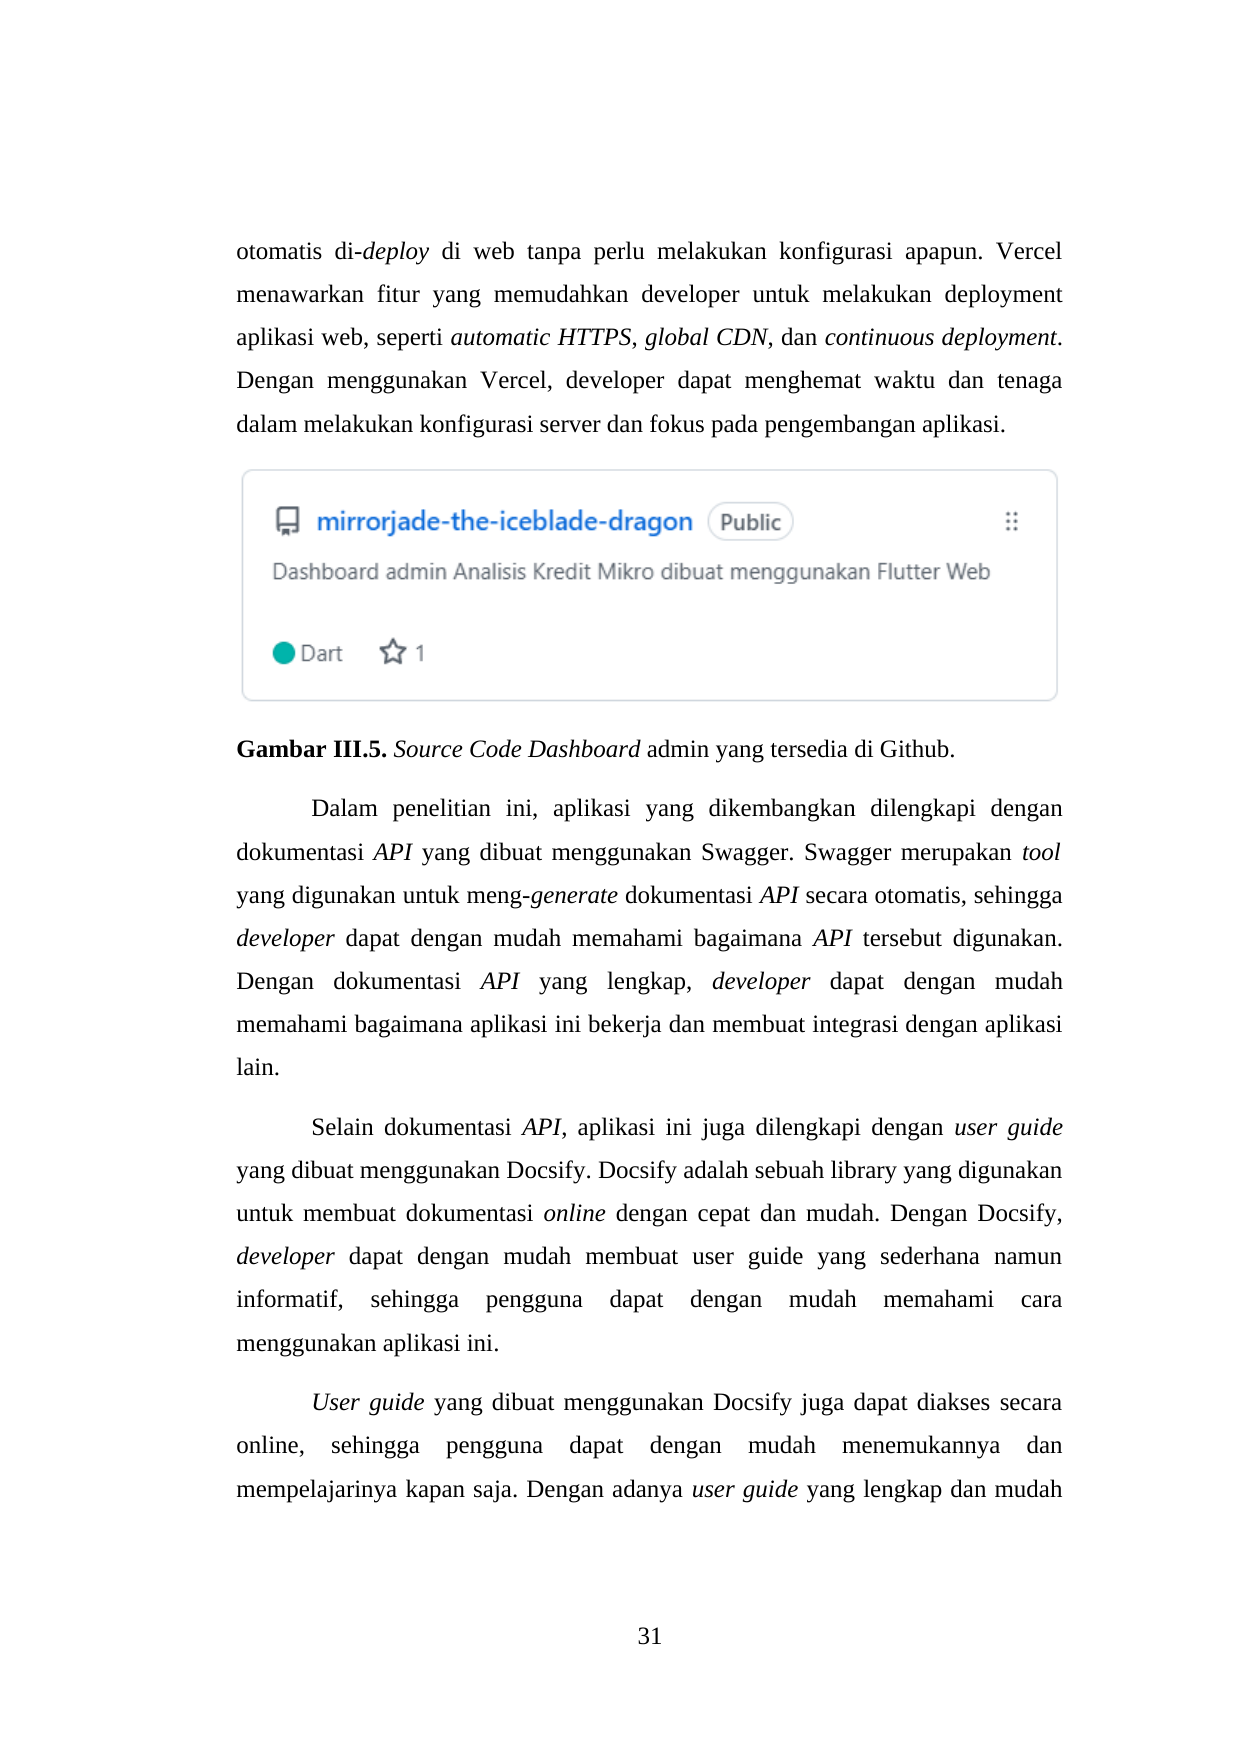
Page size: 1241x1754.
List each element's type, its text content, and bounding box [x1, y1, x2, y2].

text Selain dokumentasi API, aplikasi ini juga dilengkapi dengan user guide yang dibuat menggunakan Docsify. Docsify adalah sebuah library yang digunakan untuk membuat dokumentasi online dengan cepat dan mudah. Dengan Docsify, developer dapat dengan mudah membuat user guide yang sederhana namun informatif, sehingga pengguna dapat dengan mudah memahami cara menggunakan aplikasi ini. [236, 1112, 1063, 1356]
text Dalam penelitian ini, aplikasi yang dikembangkan dilengkapi dengan dokumentasi API yang dibuat menggunakan Swagger. Swagger merupakan tool yang digunakan untuk meng-generate dokumentasi API secara otomatis, sehingga developer dapat dengan mudah memahami bagaimana API tersebut digunakan. Dengan dokumentasi API yang lengkap, developer dapat dengan mudah memahami bagaimana aplikasi ini bekerja dan membuat integrasi dengan aplikasi lain. [236, 793, 1063, 1081]
text Gambar III.5. Source Code Dashboard admin yang tersedia di Github. [236, 734, 1063, 762]
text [236, 236, 1063, 437]
picture [236, 468, 1063, 703]
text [236, 1387, 1063, 1502]
